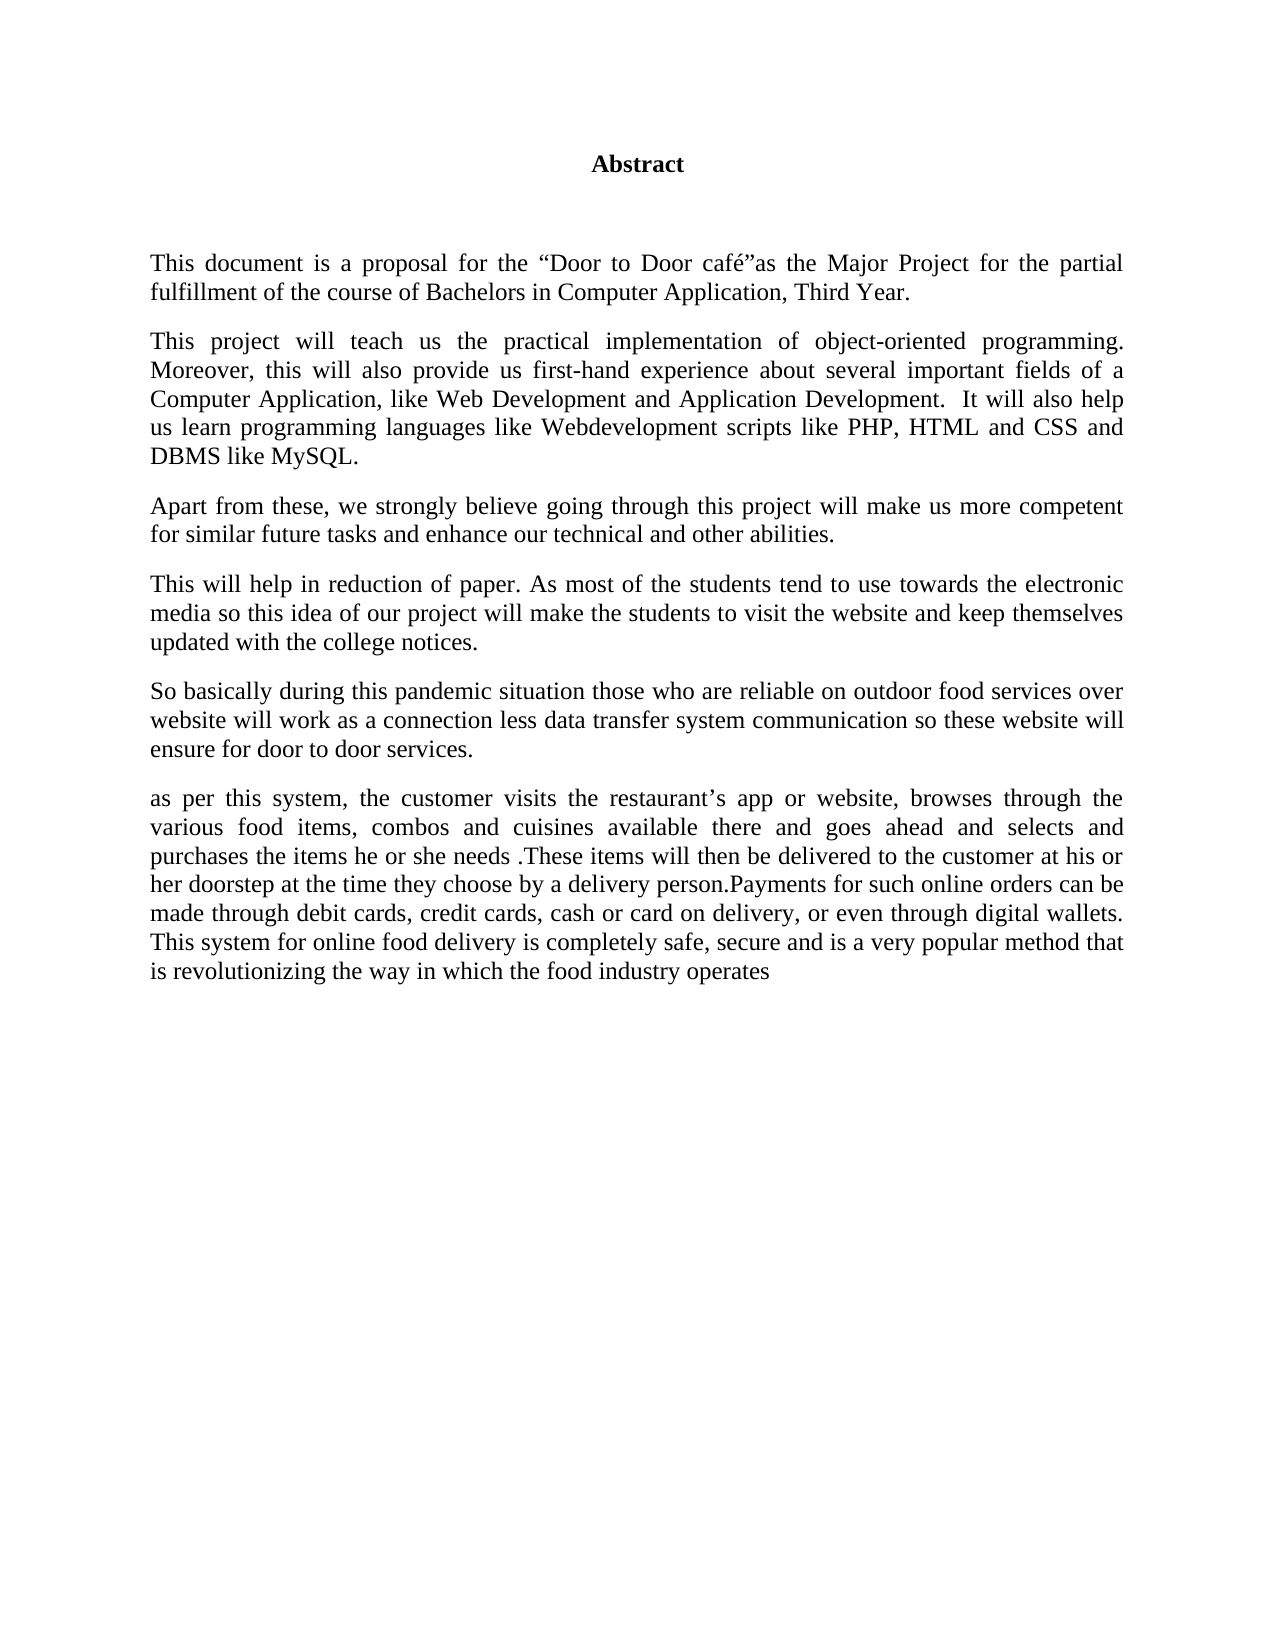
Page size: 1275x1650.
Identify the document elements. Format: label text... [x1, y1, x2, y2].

text So basically during this pandemic situation those who are reliable on outdoor food services over website will work as a connection less data transfer system communication so these website will ensure for door to door services. [150, 676, 1125, 762]
text This document is a proposal for the “Door to Door café”as the Major Project for the partial fulfillment of the course of Bachelors in Computer Application, Third Year. [150, 248, 1125, 305]
text This will help in reduction of paper. As most of the students tend to use towards the electronic media so this idea of our project will make the students to visit the website and keep themselves updated with the college notices. [150, 569, 1125, 655]
text Apart from these, we strongly believe going through this project will make us more competent for similar future tasks and enhance our technical and other abilities. [150, 491, 1125, 548]
text Abstract [150, 149, 1125, 177]
text This project will teach us the practical implementation of object-oriented programming. Moreover, this will also provide us first-hand experience about several important fields of a Computer Application, like Web Development and Application Development. It will also help us learn programming languages like Webdevelopment scripts like PHP, HTML and CSS and DBMS like MySQL. [150, 326, 1125, 470]
text as per this system, the customer visits the restaurant’s app or website, browses through the various food items, combos and cuisines available there and goes ahead and selects and purchases the items he or she needs .These items will then be delivered to the customer at his or her doorstep at the time they choose by a delivery person.Payments for such online orders can be made through debit cards, credit cards, cash or card on delivery, or even through digital wallets. This system for online food delivery is completely safe, secure and is a very popular method that is revolutionizing the way in which the food industry operates [150, 783, 1125, 984]
